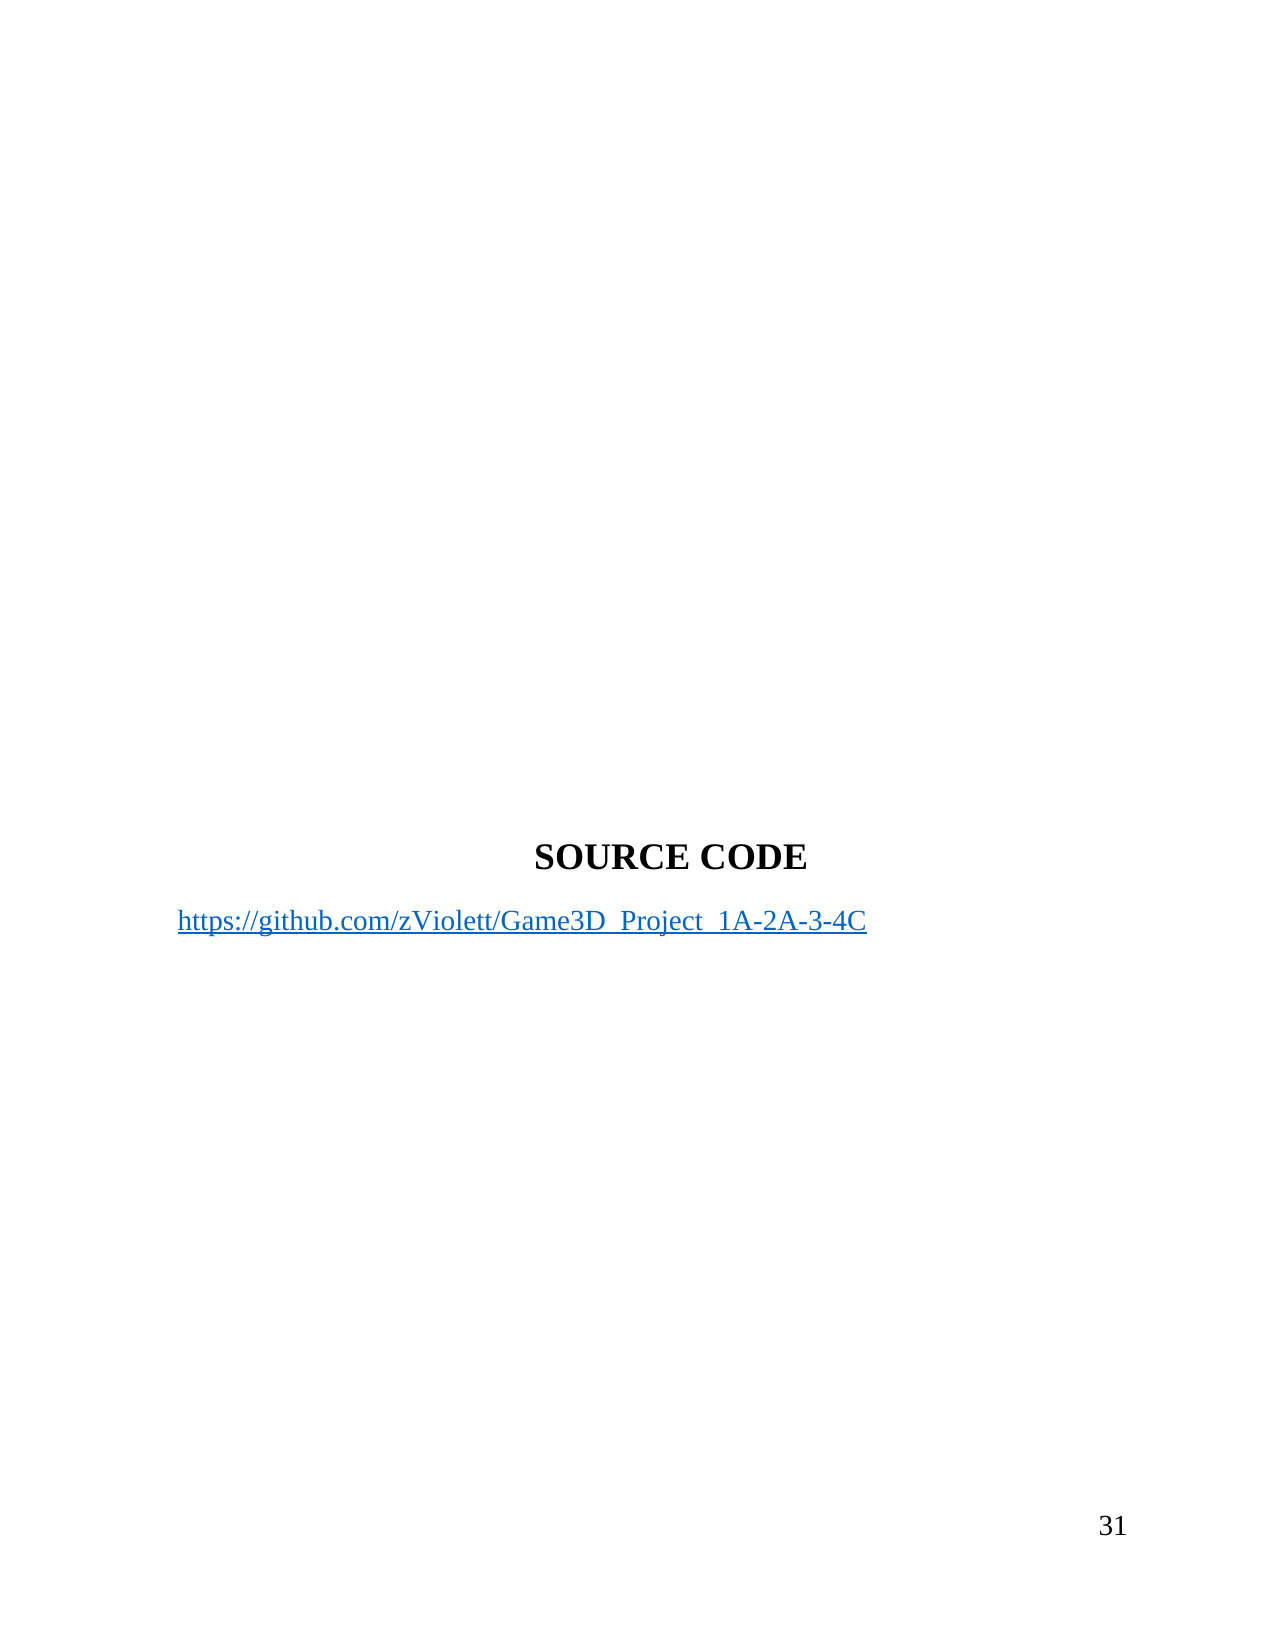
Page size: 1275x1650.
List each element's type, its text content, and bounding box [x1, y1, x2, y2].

text SOURCE CODE [215, 834, 1127, 877]
text https://github.com/zViolett/Game3D_Project_1A-2A-3-4C [177, 903, 1127, 936]
